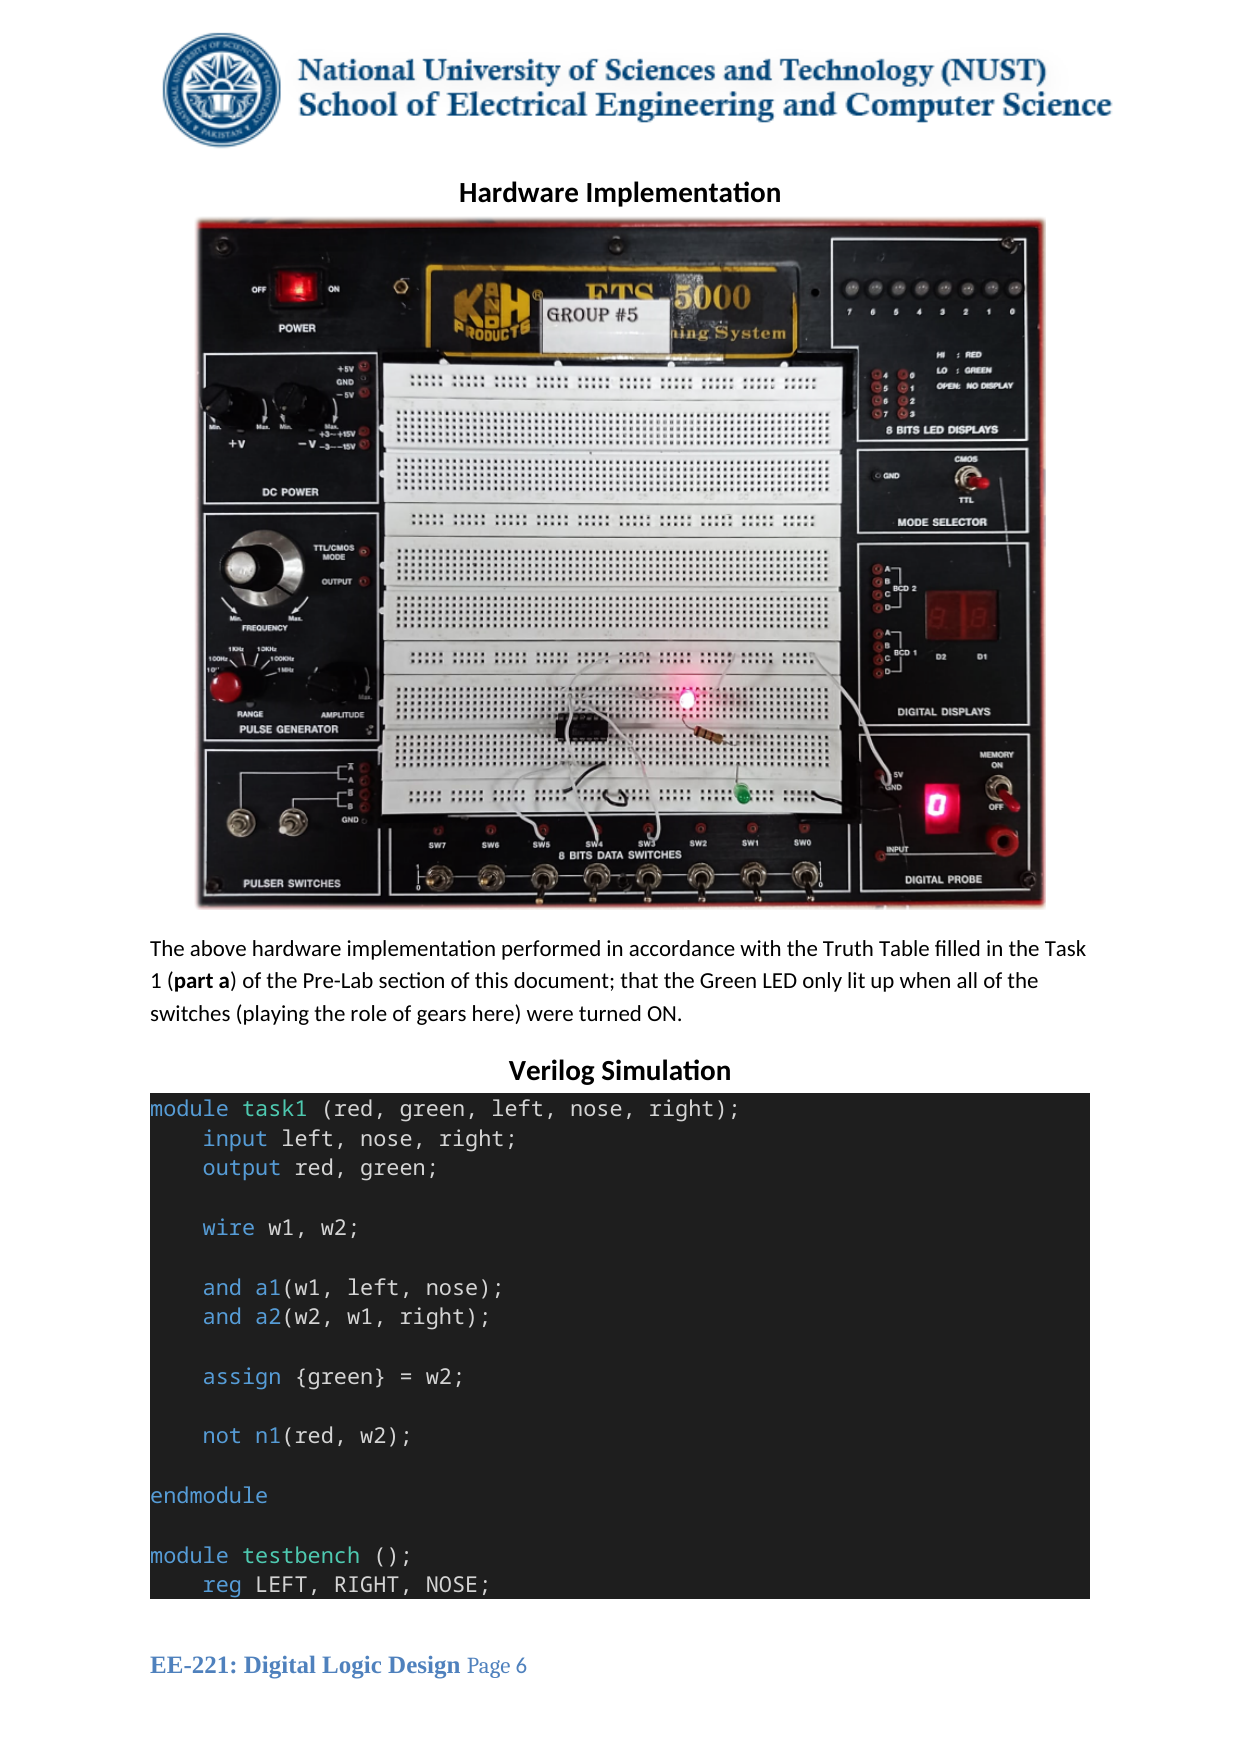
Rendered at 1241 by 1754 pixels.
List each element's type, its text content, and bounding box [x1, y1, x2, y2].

text reg LEFT, RIGHT, NOSE; [150, 1569, 1090, 1599]
text wire w1, w2; [150, 1212, 1090, 1242]
text and a2(w2, w1, right); [150, 1301, 1090, 1331]
picture [202, 224, 1041, 903]
text assign {green} = w2; [150, 1361, 1090, 1391]
text output red, green; [150, 1152, 1090, 1182]
text not n1(red, w2); [150, 1421, 1090, 1450]
text and a1(w1, left, nose); [150, 1272, 1090, 1301]
text The above hardware implementation performed in accordance with the Truth Table filled in the Task 1 (part a) of the Pre-Lab section of this document; that the Green LED only lit up when all of the switches (playing the role of gears here) were turned ON. [150, 934, 1090, 1027]
text module task1 (red, green, left, nose, right); [150, 1093, 1090, 1123]
text input left, nose, right; [150, 1123, 1090, 1152]
text endmodule [150, 1480, 1090, 1510]
text module testbench (); [150, 1540, 1090, 1569]
text Hardware Implementation [150, 174, 1090, 210]
text Verilog Simulation [150, 1052, 1090, 1087]
picture [150, 27, 1125, 158]
